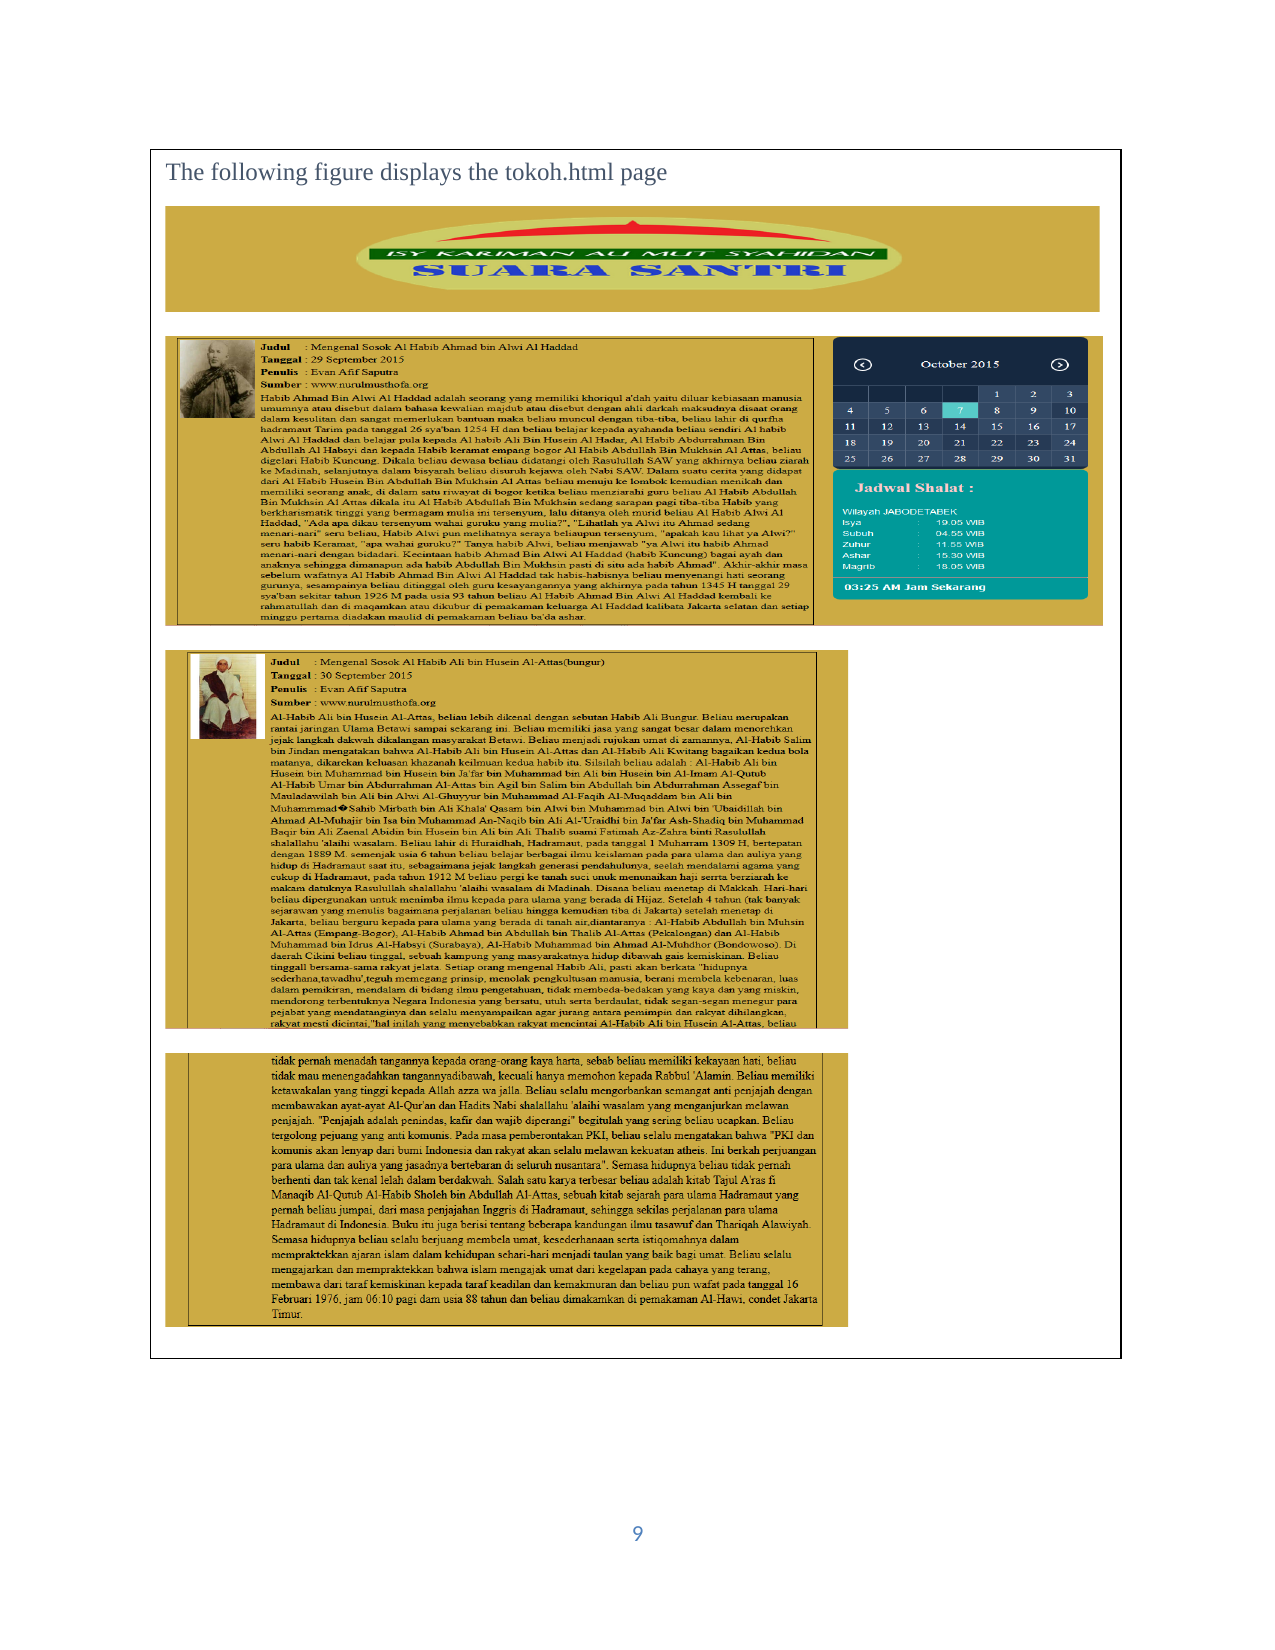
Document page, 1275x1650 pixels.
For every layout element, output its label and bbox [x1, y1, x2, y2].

picture [165, 206, 1100, 312]
picture [165, 1053, 849, 1327]
picture [165, 336, 1103, 626]
picture [165, 650, 849, 1029]
